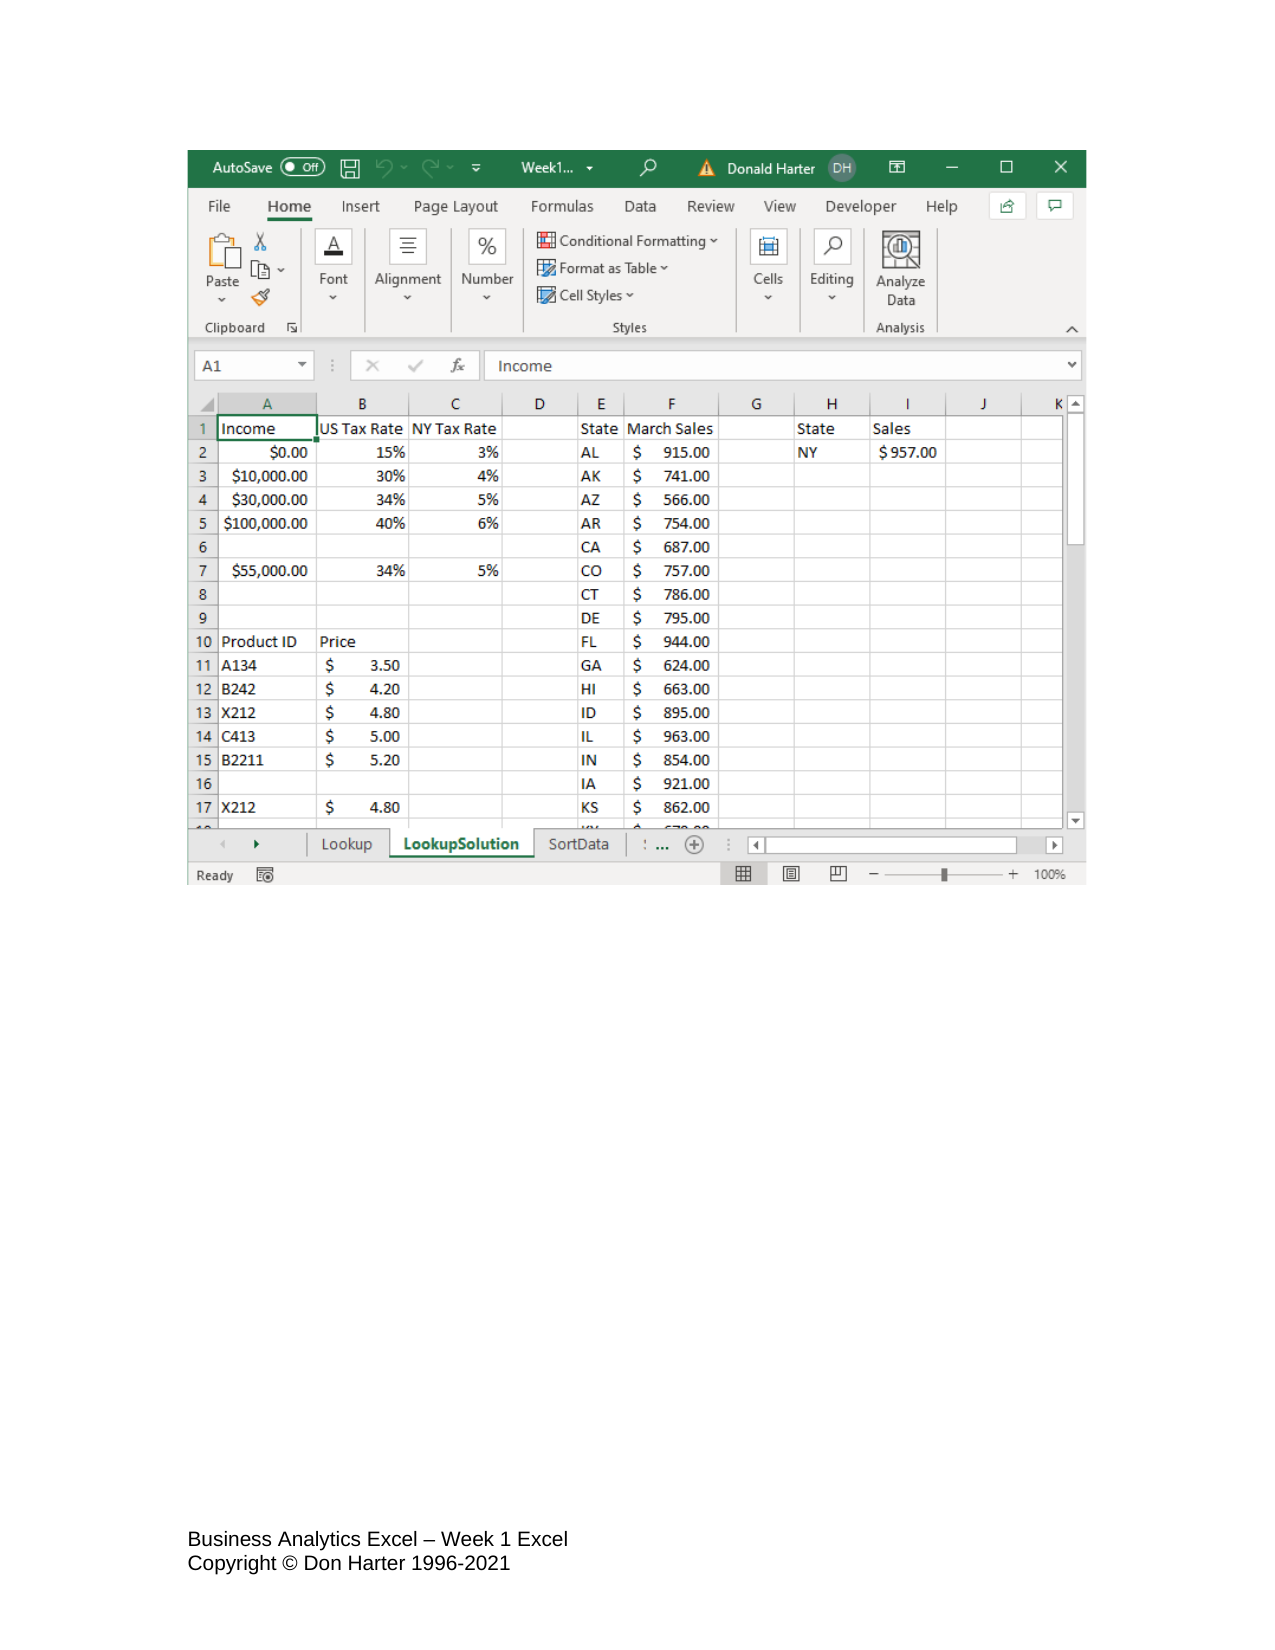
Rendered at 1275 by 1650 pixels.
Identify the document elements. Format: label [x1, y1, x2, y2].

picture [187, 150, 1087, 885]
